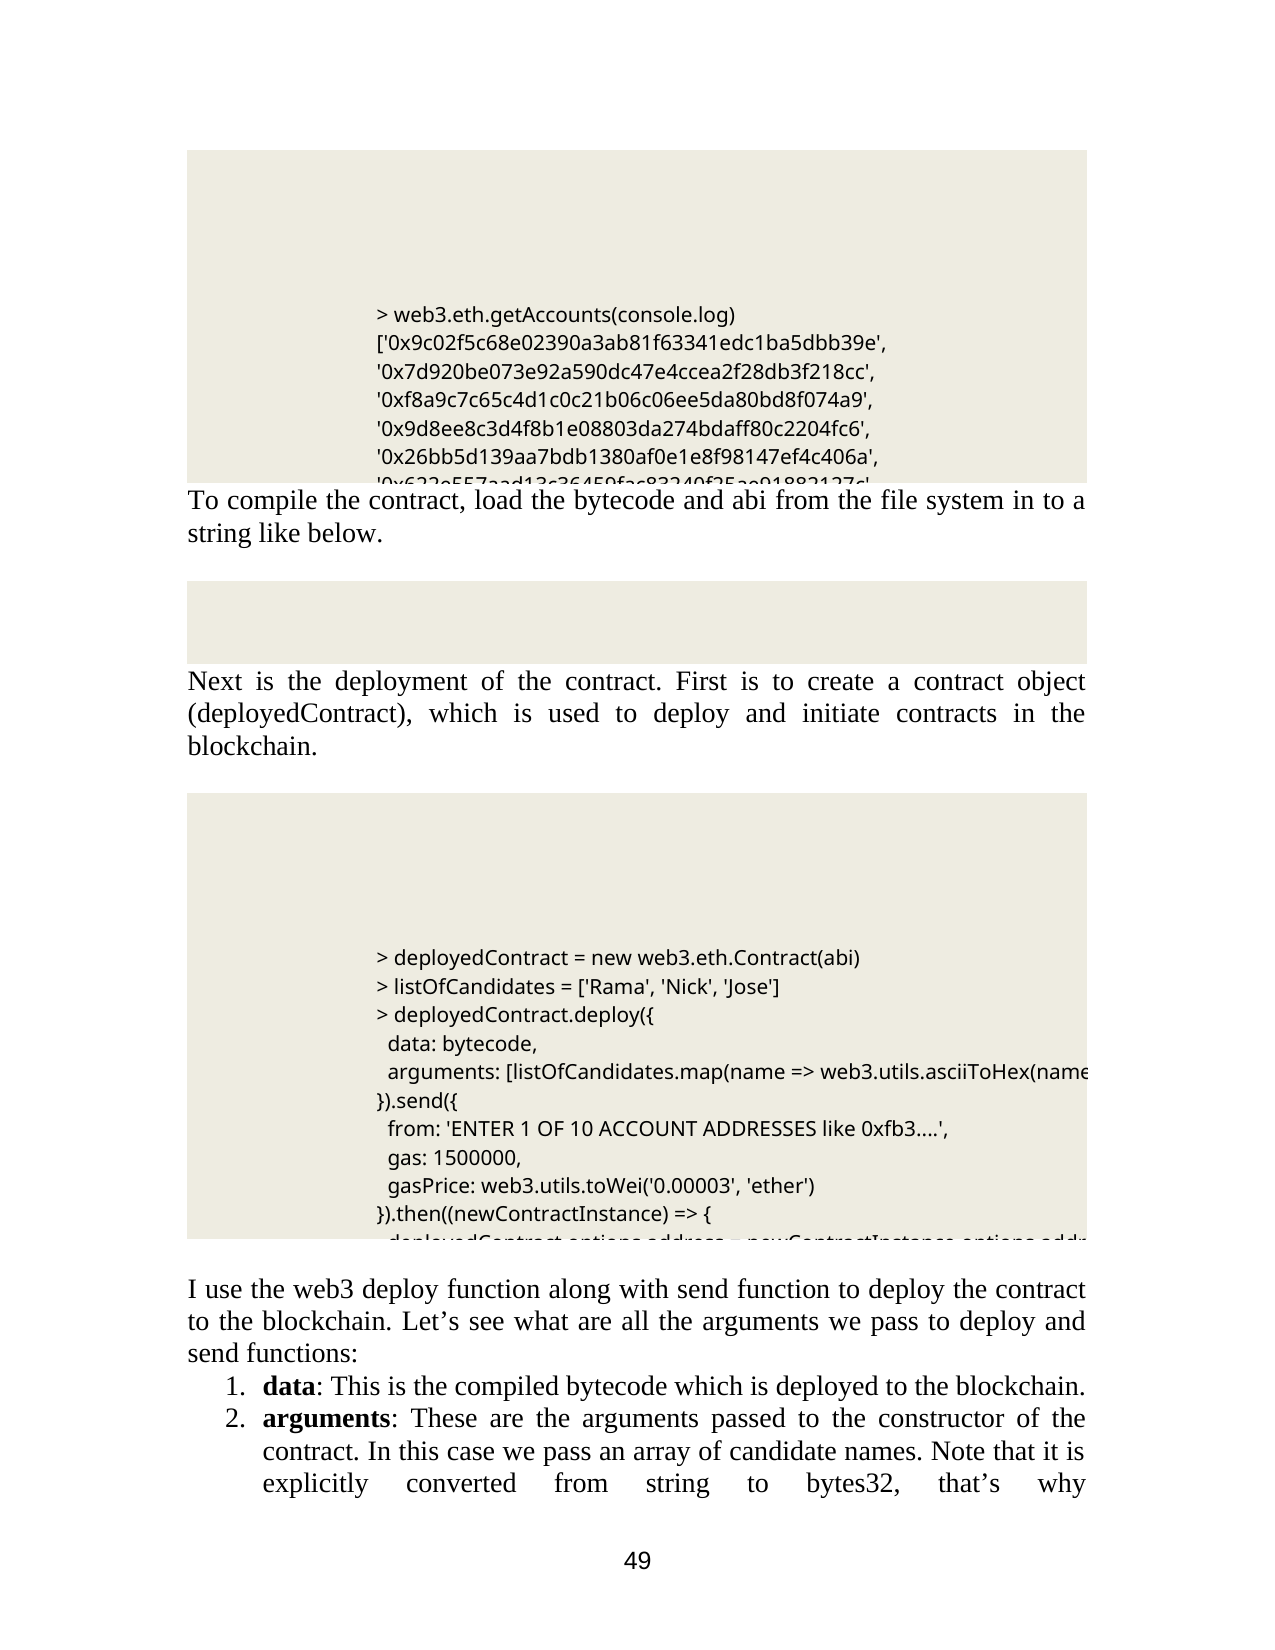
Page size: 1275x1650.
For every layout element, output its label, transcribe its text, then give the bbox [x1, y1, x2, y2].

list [225, 1401, 1087, 1498]
list data: This is the compiled bytecode which is deployed to the blockchain. [225, 1369, 1087, 1401]
text To compile the contract, load the bytecode and abi from the file system in to a string like below. [187, 483, 1087, 548]
text Next is the deployment of the contract. First is to create a contract object (deployedContract), which is used to deploy and initiate contracts in the blockchain. [187, 664, 1087, 761]
text I use the web3 deploy function along with send function to deploy the contract to the blockchain. Let’s see what are all the arguments we pass to deploy and send functions: [187, 1272, 1087, 1369]
